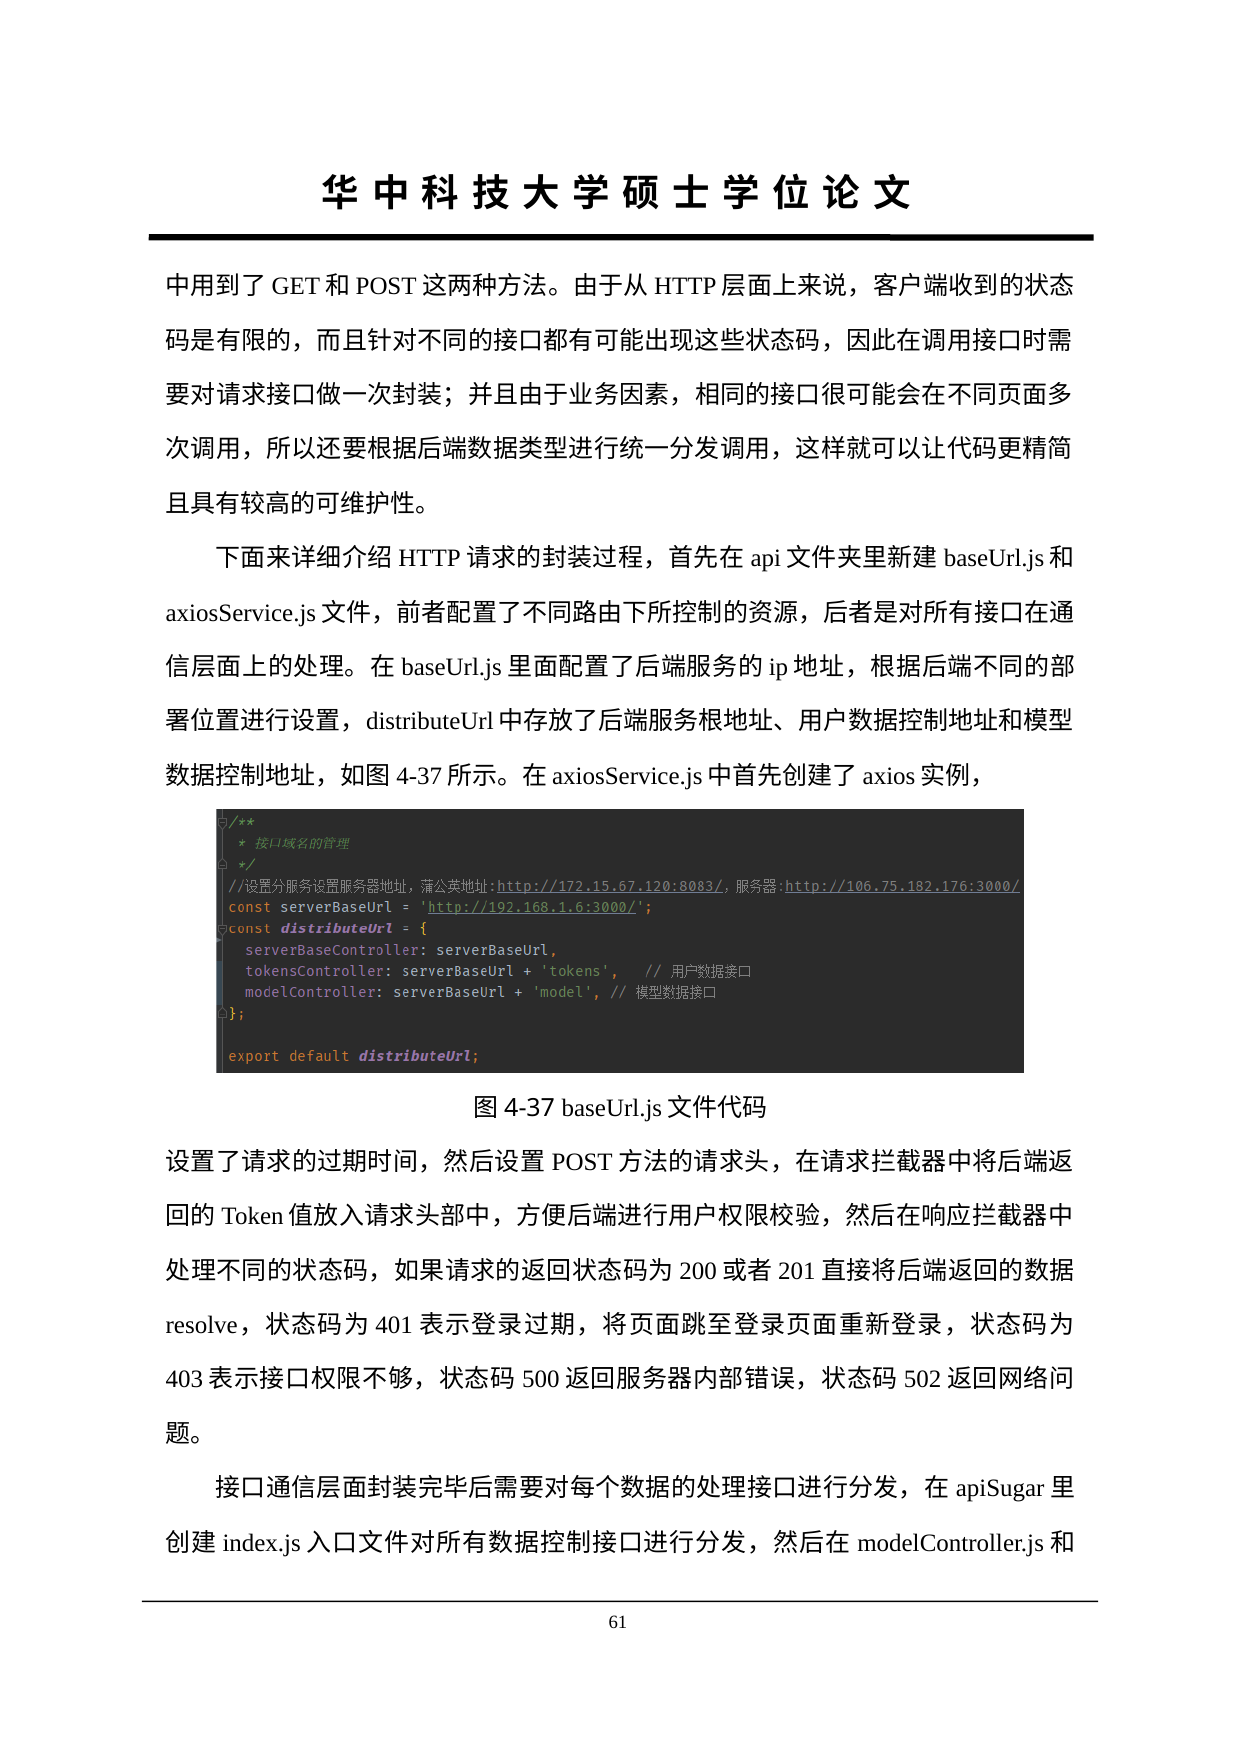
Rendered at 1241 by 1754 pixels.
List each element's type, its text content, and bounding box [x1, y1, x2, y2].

text 设置了请求的过期时间，然后设置POST方法的请求头，在请求拦截器中将后端返回的Token值放入请求头部中，方便后端进行用户权限校验，然后在响应拦截器中处理不同的状态码，如果请求的返回状态码为200或者201直接将后端返回的数据resolve，状态码为401表示登录过期，将页面跳至登录页面重新登录，状态码为403表示接口权限不够，状态码500返回服务器内部错误，状态码502返回网络问题。 [165, 1141, 1075, 1449]
picture [216, 809, 1024, 1073]
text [165, 266, 1075, 519]
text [165, 1468, 1075, 1558]
